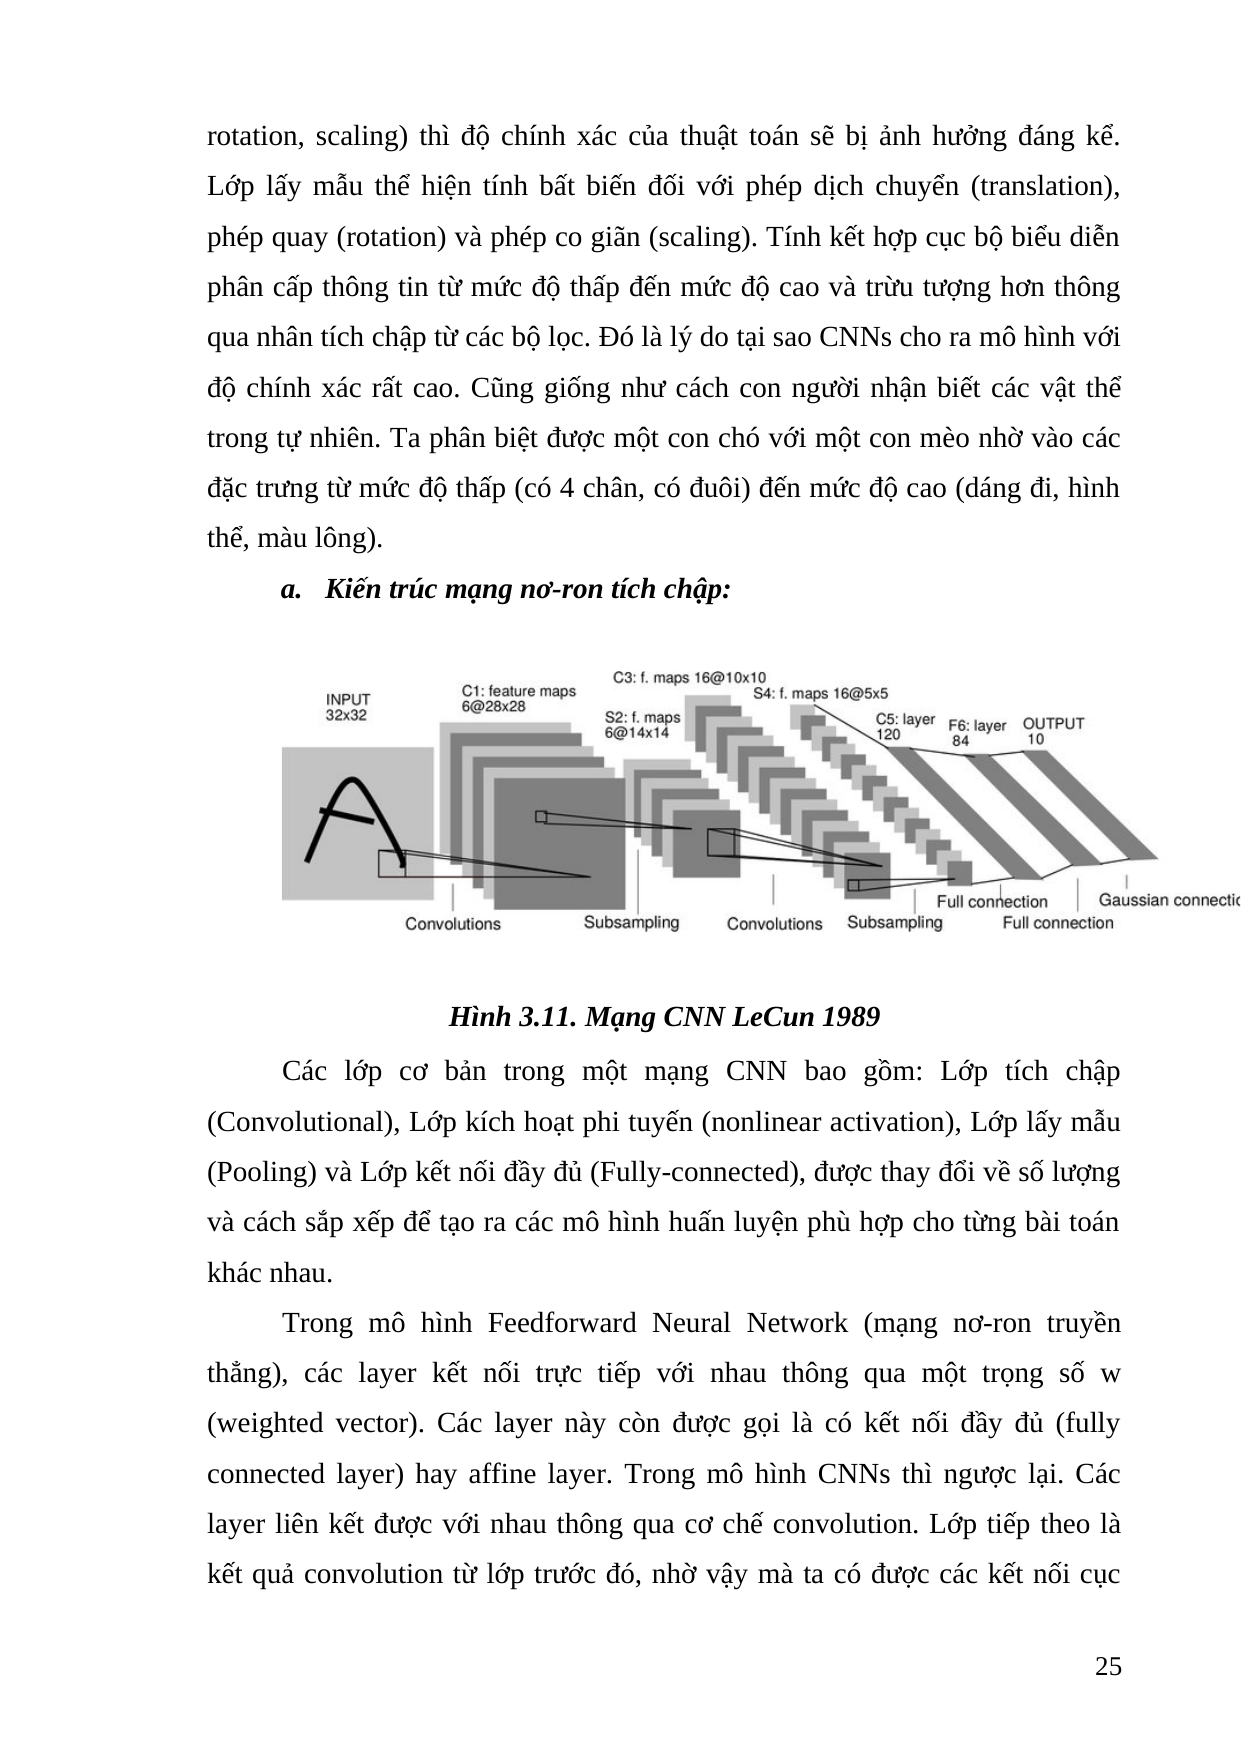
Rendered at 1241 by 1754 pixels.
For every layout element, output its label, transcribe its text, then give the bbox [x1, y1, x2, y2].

text Các lớp cơ bản trong một mạng CNN bao gồm: Lớp tích chập (Convolutional), Lớp kích hoạt phi tuyến (nonlinear activation), Lớp lấy mẫu (Pooling) và Lớp kết nối đầy đủ (Fully-connected), được thay đổi về số lượng và cách sắp xếp để tạo ra các mô hình huấn luyện phù hợp cho từng bài toán khác nhau. [207, 1053, 1122, 1288]
picture [281, 671, 1241, 932]
text Hình 3.5. Mạng CNN LeCun 1989 [207, 999, 1122, 1033]
list Kiến trúc mạng nơ-ron tích chập: [207, 571, 1122, 604]
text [207, 1305, 1122, 1590]
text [207, 118, 1122, 554]
